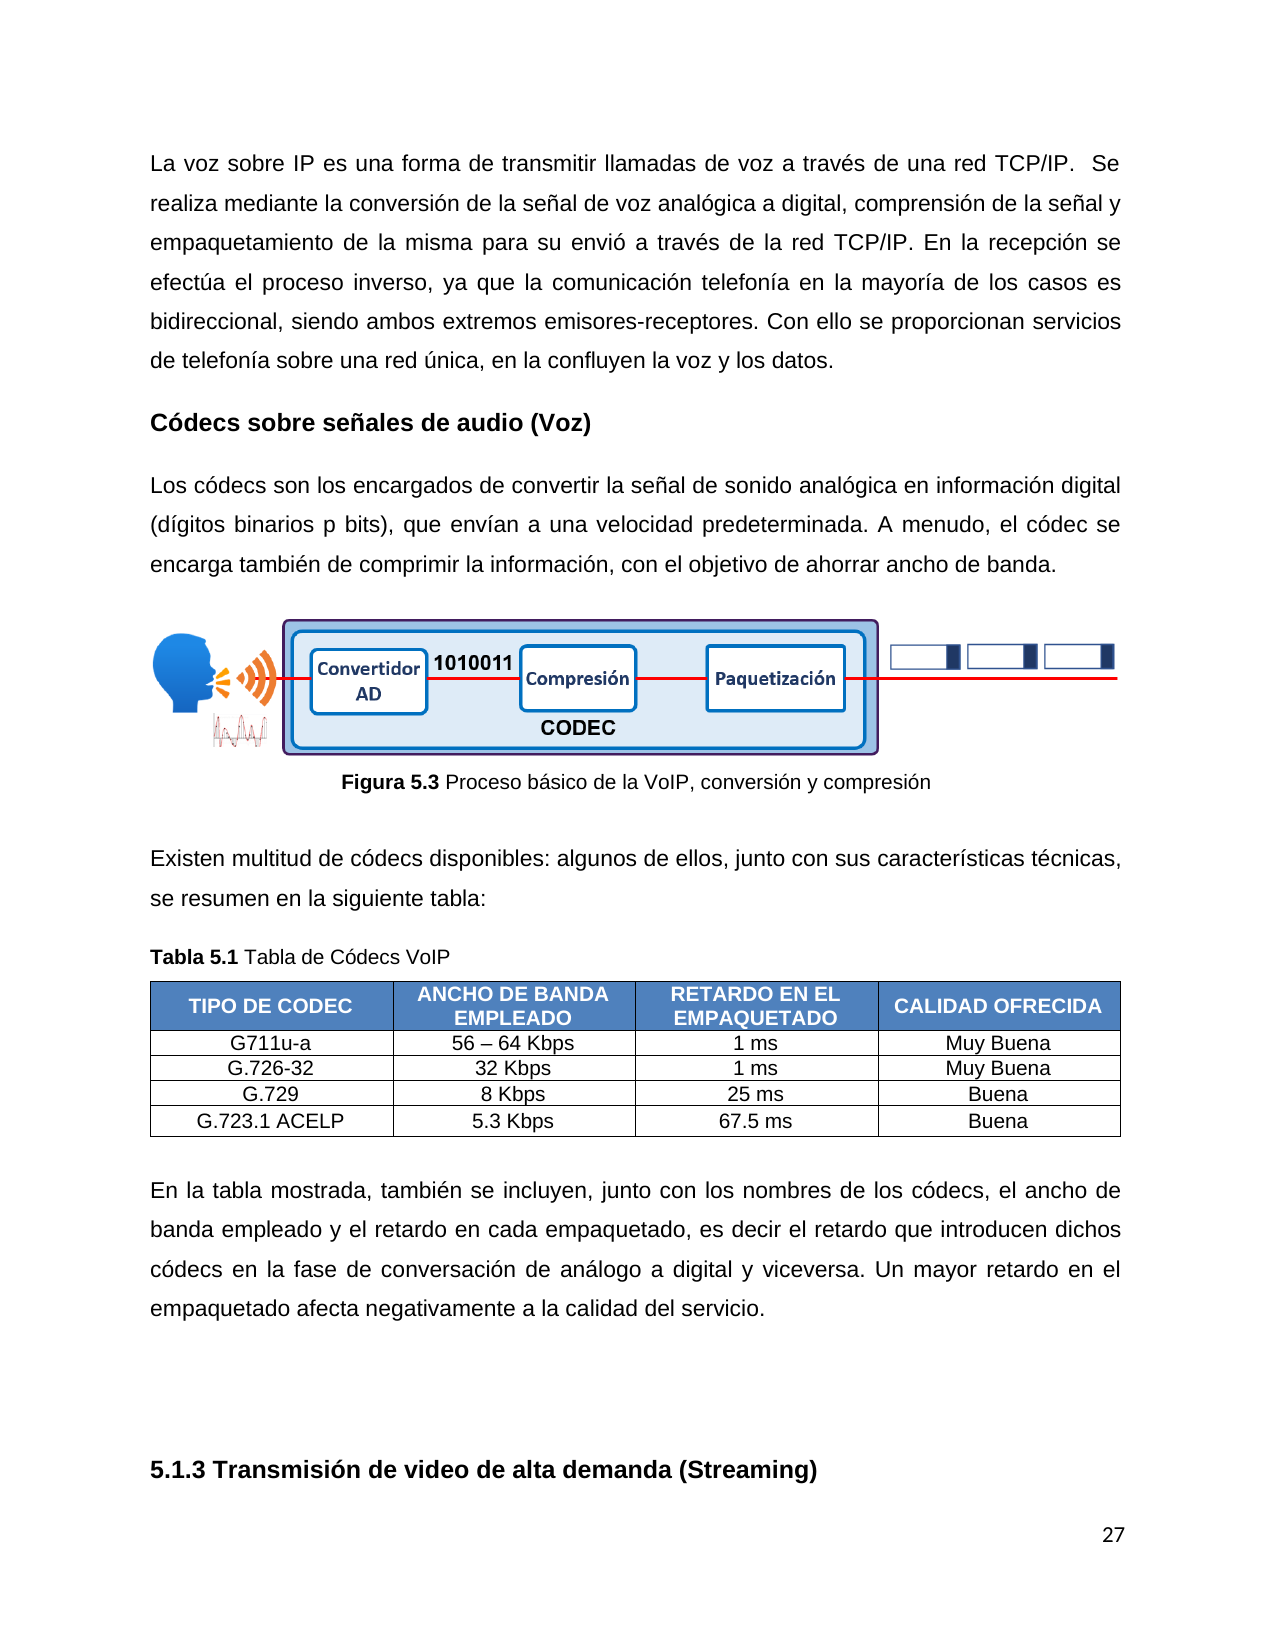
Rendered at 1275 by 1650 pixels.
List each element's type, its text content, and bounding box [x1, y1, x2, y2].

table_cell Buena [879, 1081, 1120, 1105]
table_cell Buena [879, 1106, 1120, 1136]
table_cell 5.3 Kbps [394, 1106, 635, 1136]
table_header ANCHO DE BANDA EMPLEADO [394, 982, 635, 1030]
table_cell Muy Buena [879, 1056, 1120, 1080]
text Los códecs son los encargados de convertir la señal de sonido analógica en información digital (dígitos binarios p bits), que envían a una velocidad predeterminada. A menudo, el códec se encarga también de comprimir la información, con el objetivo de ahorrar ancho de banda. [150, 472, 1122, 577]
table_cell 32 Kbps [394, 1056, 635, 1080]
table_cell 1 ms [636, 1031, 878, 1055]
table_cell 1 ms [636, 1056, 878, 1080]
text Figura 5.3 Proceso básico de la VoIP, conversión y compresión [150, 770, 1122, 794]
table_cell 8 Kbps [394, 1081, 635, 1105]
table_cell 25 ms [636, 1081, 878, 1105]
text Tabla 5.1 Tabla de Códecs VoIP [150, 945, 1122, 969]
text Códecs sobre señales de audio (Voz) [150, 408, 1122, 436]
table_cell 56 – 64 Kbps [394, 1031, 635, 1055]
text En la tabla mostrada, también se incluyen, junto con los nombres de los códecs, el ancho de banda empleado y el retardo en cada empaquetado, es decir el retardo que introducen dichos códecs en la fase de conversación de análogo a digital y viceversa. Un mayor retardo en el empaquetado afecta negativamente a la calidad del servicio. [150, 1177, 1122, 1322]
text La voz sobre IP es una forma de transmitir llamadas de voz a través de una red TCP/IP. Se realiza mediante la conversión de la señal de voz analógica a digital, comprensión de la señal y empaquetamiento de la misma para su envió a través de la red TCP/IP. En la recepción se efectúa el proceso inverso, ya que la comunicación telefonía en la mayoría de los casos es bidireccional, siendo ambos extremos emisores-receptores. Con ello se proporcionan servicios de telefonía sobre una red única, en la confluyen la voz y los datos. [150, 150, 1122, 374]
table_cell G.726-32 [151, 1056, 393, 1080]
text Existen multitud de códecs disponibles: algunos de ellos, junto con sus características técnicas, se resumen en la siguiente tabla: [150, 845, 1122, 911]
table_cell 67.5 ms [636, 1106, 878, 1136]
table_header RETARDO EN EL EMPAQUETADO [636, 982, 878, 1030]
table_cell G711u-a [151, 1031, 393, 1055]
table_cell G.729 [151, 1081, 393, 1105]
table_cell G.723.1 ACELP [151, 1106, 393, 1136]
table_cell Muy Buena [879, 1031, 1120, 1055]
table_header TIPO DE CODEC [151, 982, 393, 1030]
table_header CALIDAD OFRECIDA [879, 982, 1120, 1030]
text 5.1.3 Transmisión de video de alta demanda (Streaming) [150, 1455, 1122, 1484]
picture [152, 611, 1120, 756]
